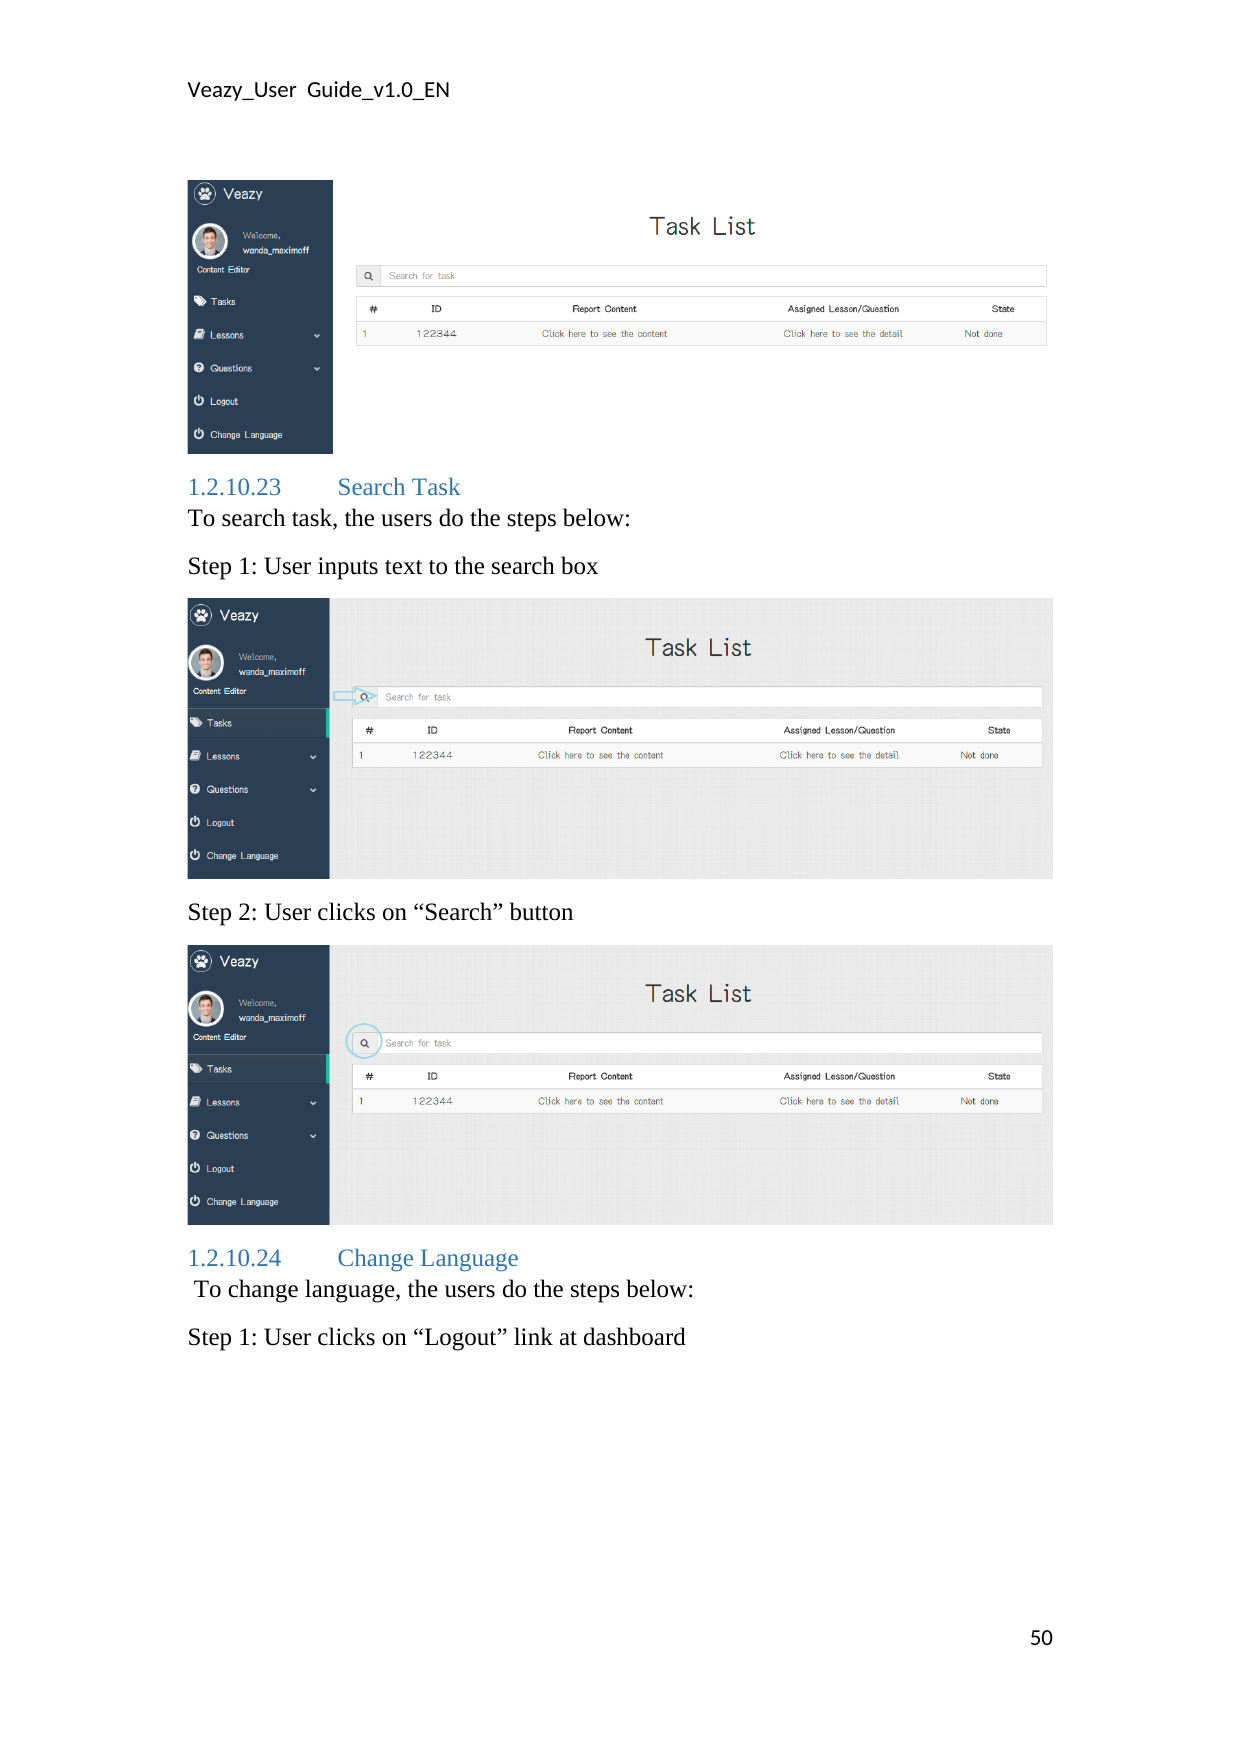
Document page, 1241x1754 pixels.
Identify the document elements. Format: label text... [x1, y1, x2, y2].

subtitle Search Task [187, 472, 1053, 501]
picture [187, 598, 1053, 879]
picture [187, 945, 1053, 1225]
text Step 1: User inputs text to the search box [187, 551, 1053, 579]
text Step 1: User clicks on “Logout” link at dashboard [187, 1322, 1053, 1351]
picture [187, 180, 1053, 454]
text To change language, the users do the steps below: [187, 1274, 1053, 1303]
text Step 2: User clicks on “Search” button [187, 897, 1053, 926]
text To search task, the users do the steps below: [187, 503, 1053, 532]
subtitle Change Language [187, 1243, 1053, 1272]
